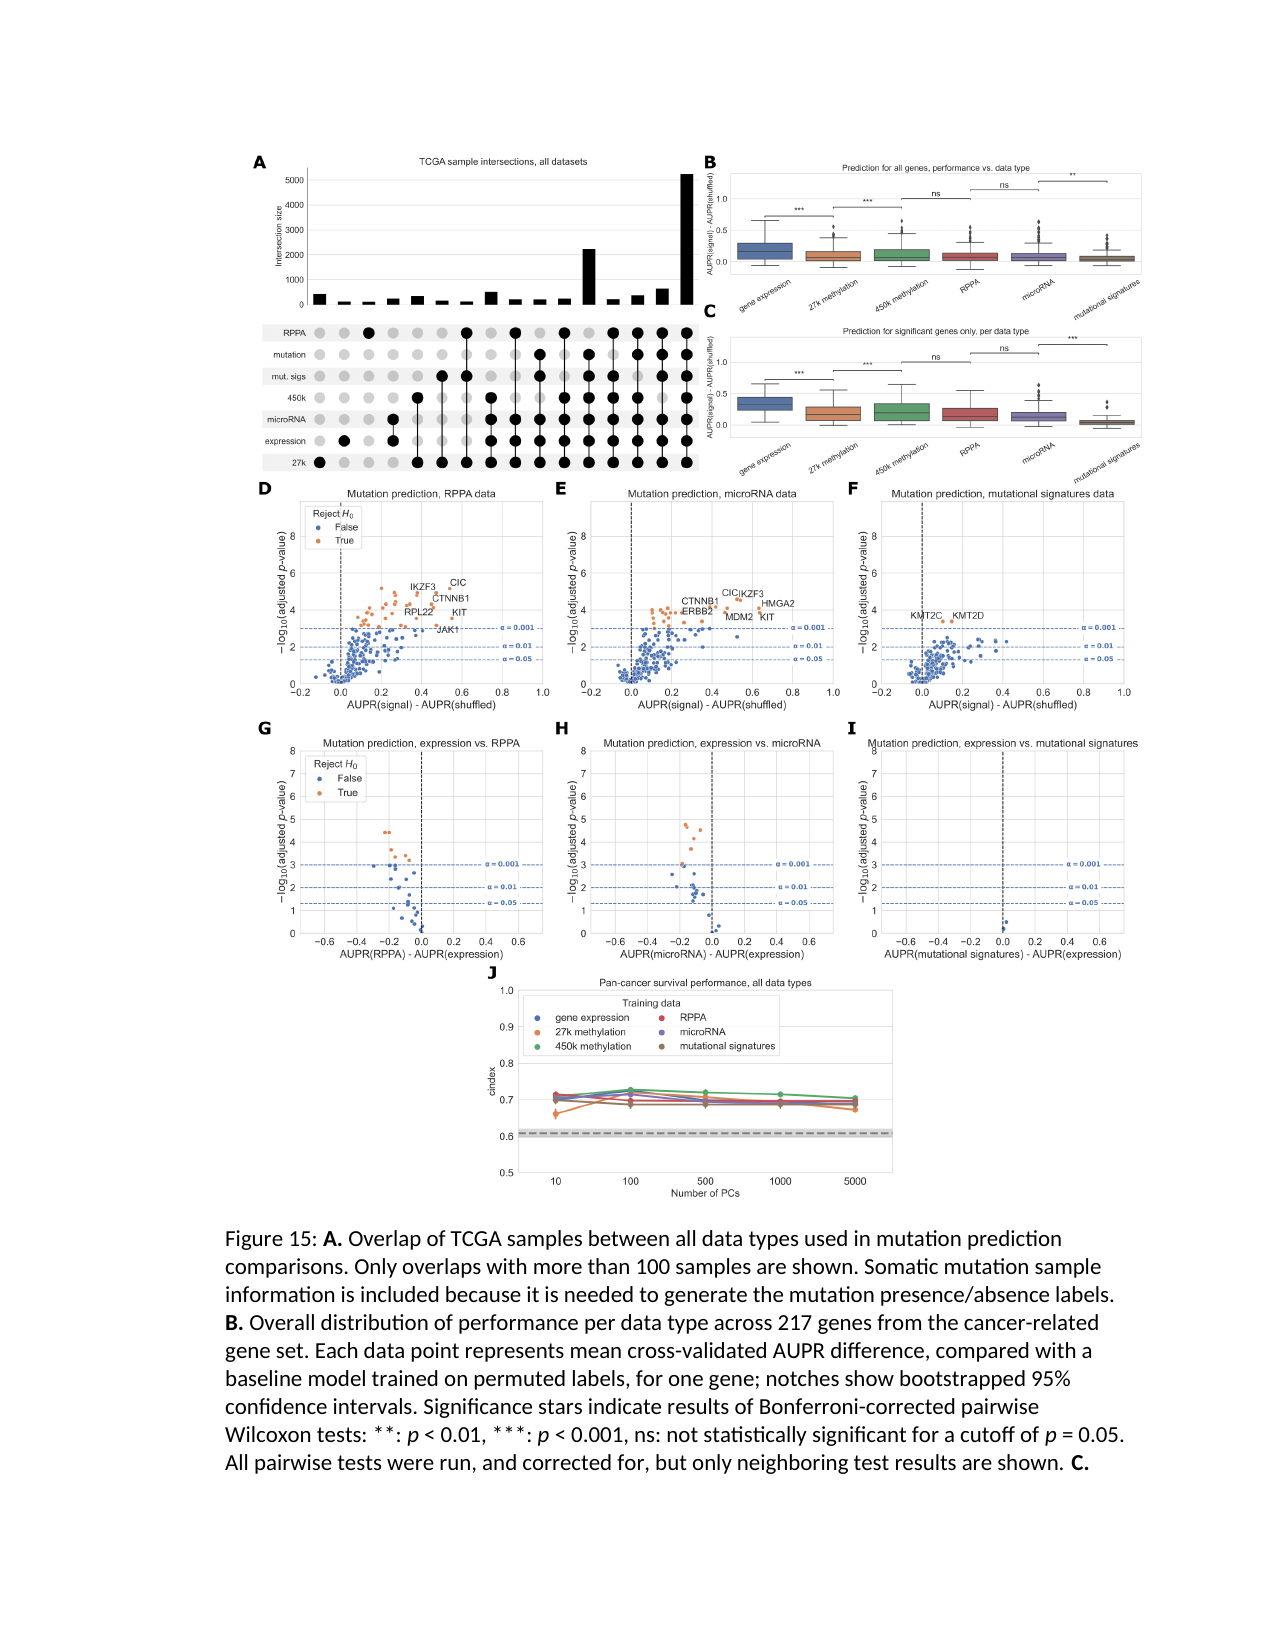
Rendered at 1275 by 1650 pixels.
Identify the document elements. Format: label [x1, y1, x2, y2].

picture [243, 150, 1144, 1204]
